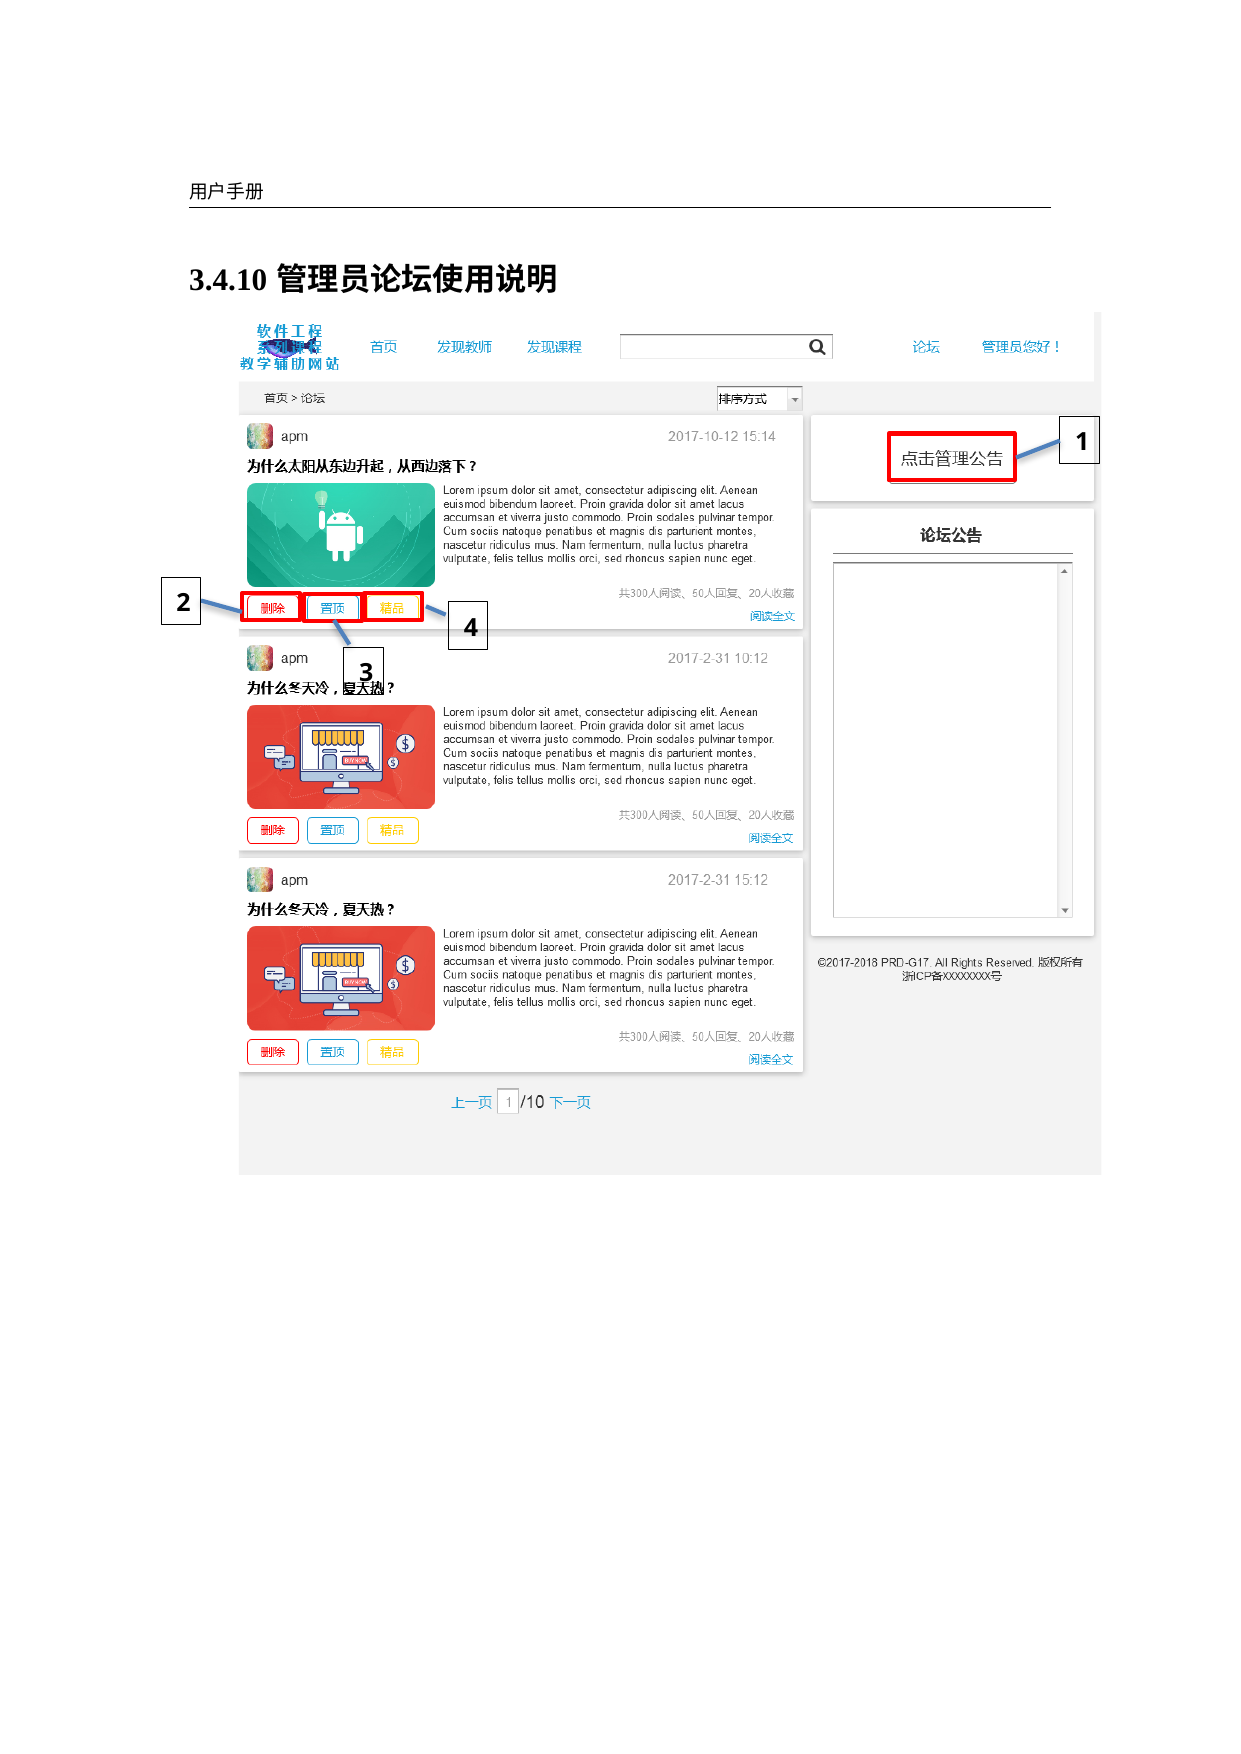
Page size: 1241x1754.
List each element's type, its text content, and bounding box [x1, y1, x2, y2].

subtitle 管理员论坛使用说明 [189, 254, 1051, 300]
picture [306, 596, 360, 619]
picture [238, 312, 1102, 1175]
picture [244, 595, 298, 618]
picture [367, 595, 420, 618]
